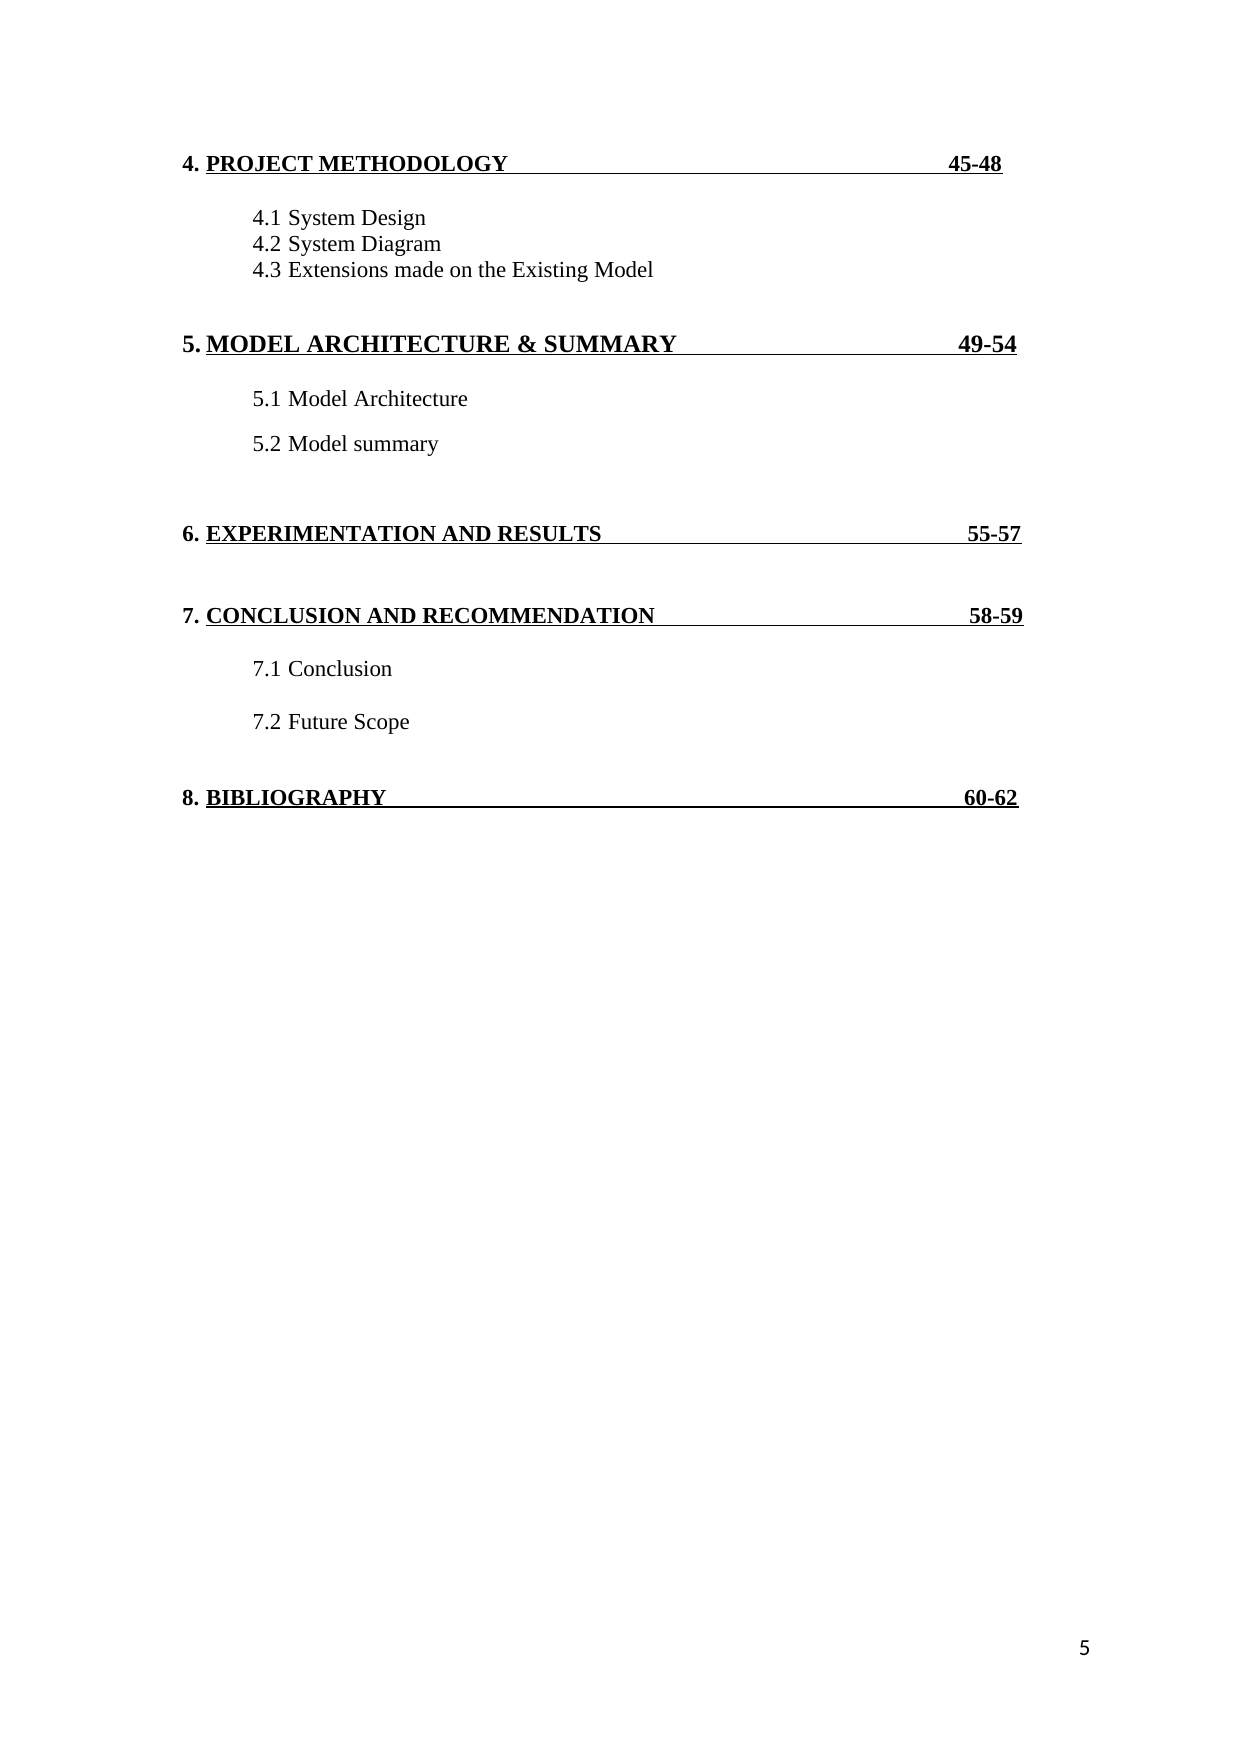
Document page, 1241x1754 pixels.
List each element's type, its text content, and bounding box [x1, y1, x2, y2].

list Extensions made on the Existing Model [252, 256, 1090, 283]
list Future Scope [252, 708, 1090, 734]
list System Design [252, 203, 1090, 230]
list Conclusion [252, 655, 1090, 682]
list Model Architecture [252, 384, 1090, 411]
list System Diagram [252, 230, 1090, 256]
list Model summary [252, 430, 1090, 456]
list CONCLUSION AND RECOMMENDATION 58-59 [182, 602, 1090, 628]
list MODEL ARCHITECTURE & SUMMARY 49-54 [182, 329, 1090, 358]
list PROJECT METHODOLOGY 45-48 [182, 150, 1090, 176]
list EXPERIMENTATION AND RESULTS 55-57 [182, 520, 1090, 546]
list BIBLIOGRAPHY 60-62 [182, 783, 1090, 810]
